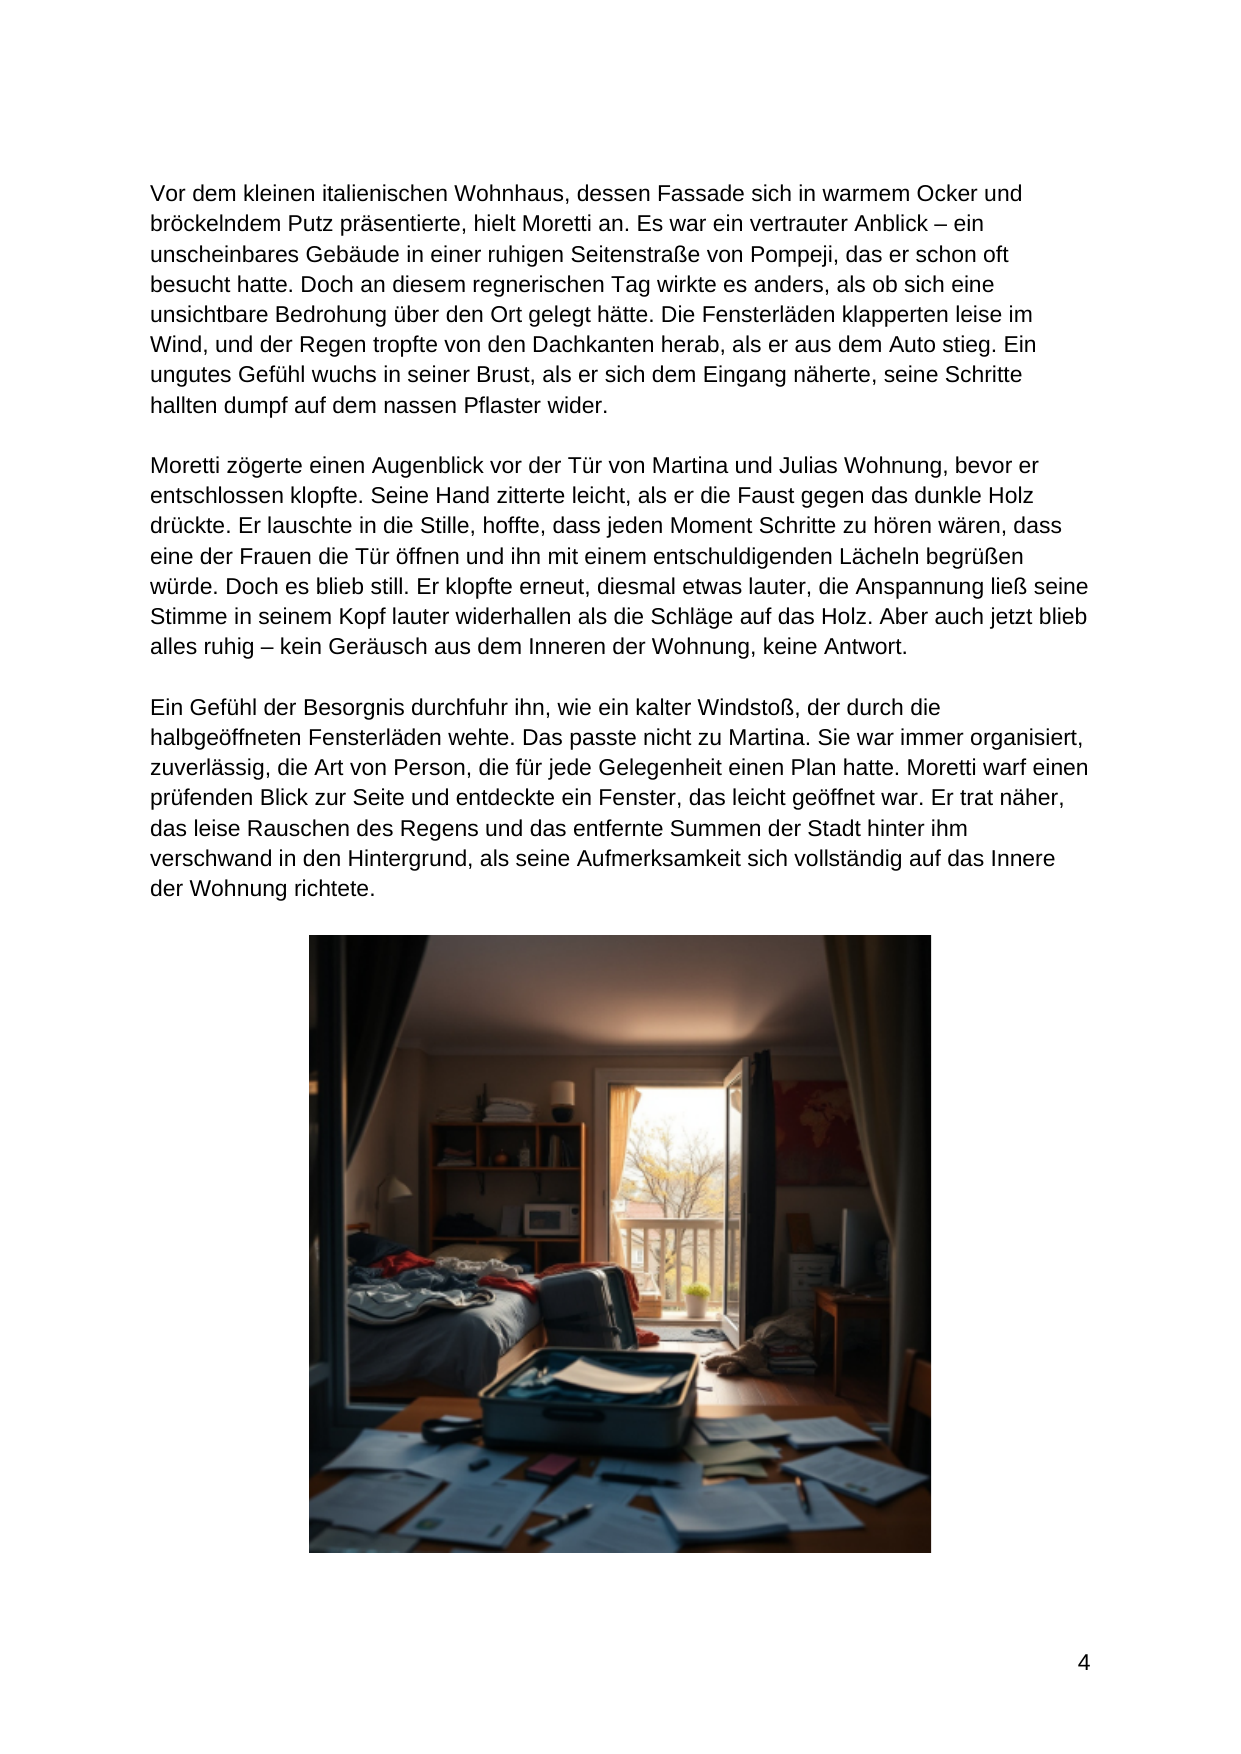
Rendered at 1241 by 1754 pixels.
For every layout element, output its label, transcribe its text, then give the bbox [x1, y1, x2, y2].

text Vor dem kleinen italienischen Wohnhaus, dessen Fassade sich in warmem Ocker und bröckelndem Putz präsentierte, hielt Moretti an. Es war ein vertrauter Anblick – ein unscheinbares Gebäude in einer ruhigen Seitenstraße von Pompeji, das er schon oft besucht hatte. Doch an diesem regnerischen Tag wirkte es anders, als ob sich eine unsichtbare Bedrohung über den Ort gelegt hätte. Die Fensterläden klapperten leise im Wind, und der Regen tropfte von den Dachkanten herab, als er aus dem Auto stieg. Ein ungutes Gefühl wuchs in seiner Brust, als er sich dem Eingang näherte, seine Schritte hallten dumpf auf dem nassen Pflaster wider. [150, 180, 1090, 418]
picture [309, 935, 932, 1553]
text Moretti zögerte einen Augenblick vor der Tür von Martina und Julias Wohnung, bevor er entschlossen klopfte. Seine Hand zitterte leicht, als er die Faust gegen das dunkle Holz drückte. Er lauschte in die Stille, hoffte, dass jeden Moment Schritte zu hören wären, dass eine der Frauen die Tür öffnen und ihn mit einem entschuldigenden Lächeln begrüßen würde. Doch es blieb still. Er klopfte erneut, diesmal etwas lauter, die Anspannung ließ seine Stimme in seinem Kopf lauter widerhallen als die Schläge auf das Holz. Aber auch jetzt blieb alles ruhig – kein Geräusch aus dem Inneren der Wohnung, keine Antwort. [150, 452, 1090, 660]
text Ein Gefühl der Besorgnis durchfuhr ihn, wie ein kalter Windstoß, der durch die halbgeöffneten Fensterläden wehte. Das passte nicht zu Martina. Sie war immer organisiert, zuverlässig, die Art von Person, die für jede Gelegenheit einen Plan hatte. Moretti warf einen prüfenden Blick zur Seite und entdeckte ein Fenster, das leicht geöffnet war. Er trat näher, das leise Rauschen des Regens und das entfernte Summen der Stadt hinter ihm verschwand in den Hintergrund, als seine Aufmerksamkeit sich vollständig auf das Innere der Wohnung richtete. [150, 694, 1090, 901]
